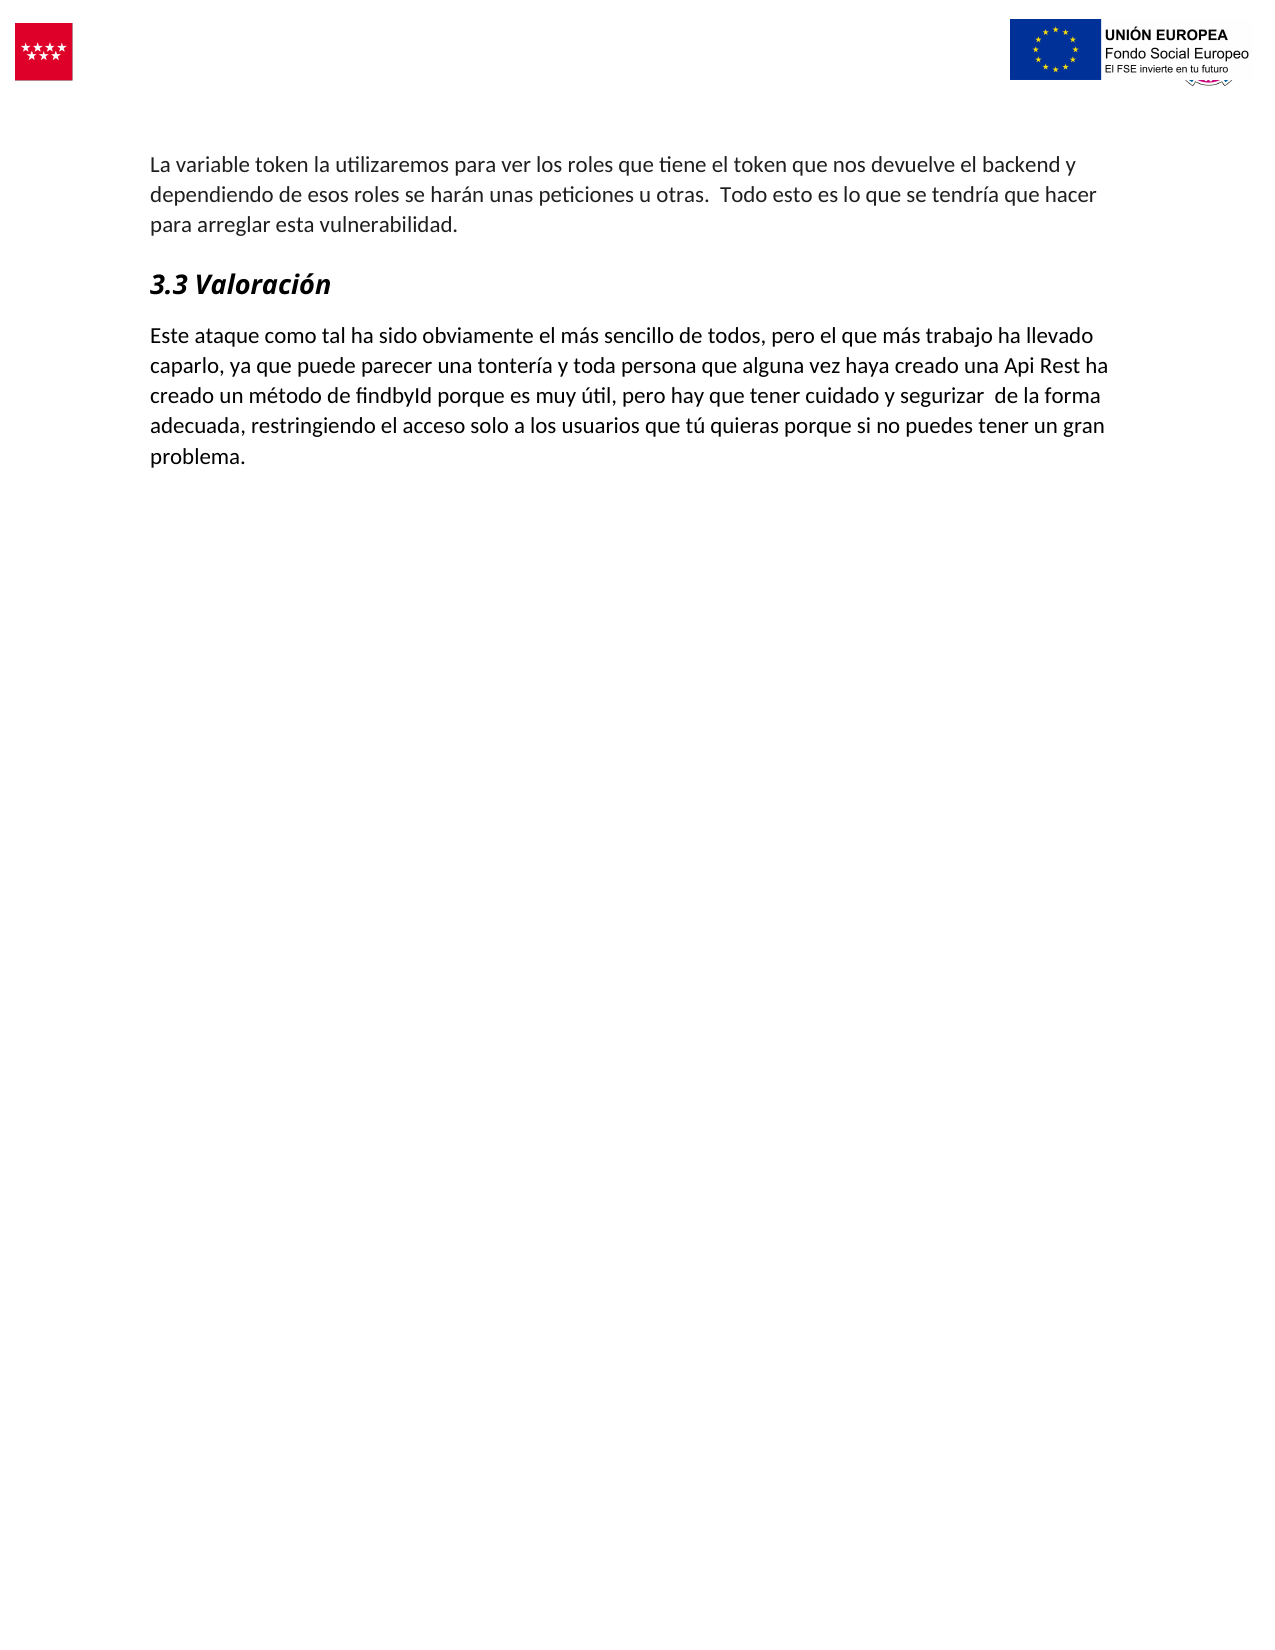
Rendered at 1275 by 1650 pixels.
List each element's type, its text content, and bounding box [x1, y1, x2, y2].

picture [8, 16, 79, 87]
picture [1010, 19, 1253, 88]
subtitle 3.3 Valoración [150, 266, 1125, 302]
text La variable token la utilizaremos para ver los roles que tiene el token que nos devuelve el backend y dependiendo de esos roles se harán unas peticiones u otras. Todo esto es lo que se tendría que hacer para arreglar esta vulnerabilidad. [150, 150, 1125, 238]
text Este ataque como tal ha sido obviamente el más sencillo de todos, pero el que más trabajo ha llevado caparlo, ya que puede parecer una tontería y toda persona que alguna vez haya creado una Api Rest ha creado un método de findbyId porque es muy útil, pero hay que tener cuidado y segurizar de la forma adecuada, restringiendo el acceso solo a los usuarios que tú quieras porque si no puedes tener un gran problema. [150, 321, 1125, 470]
